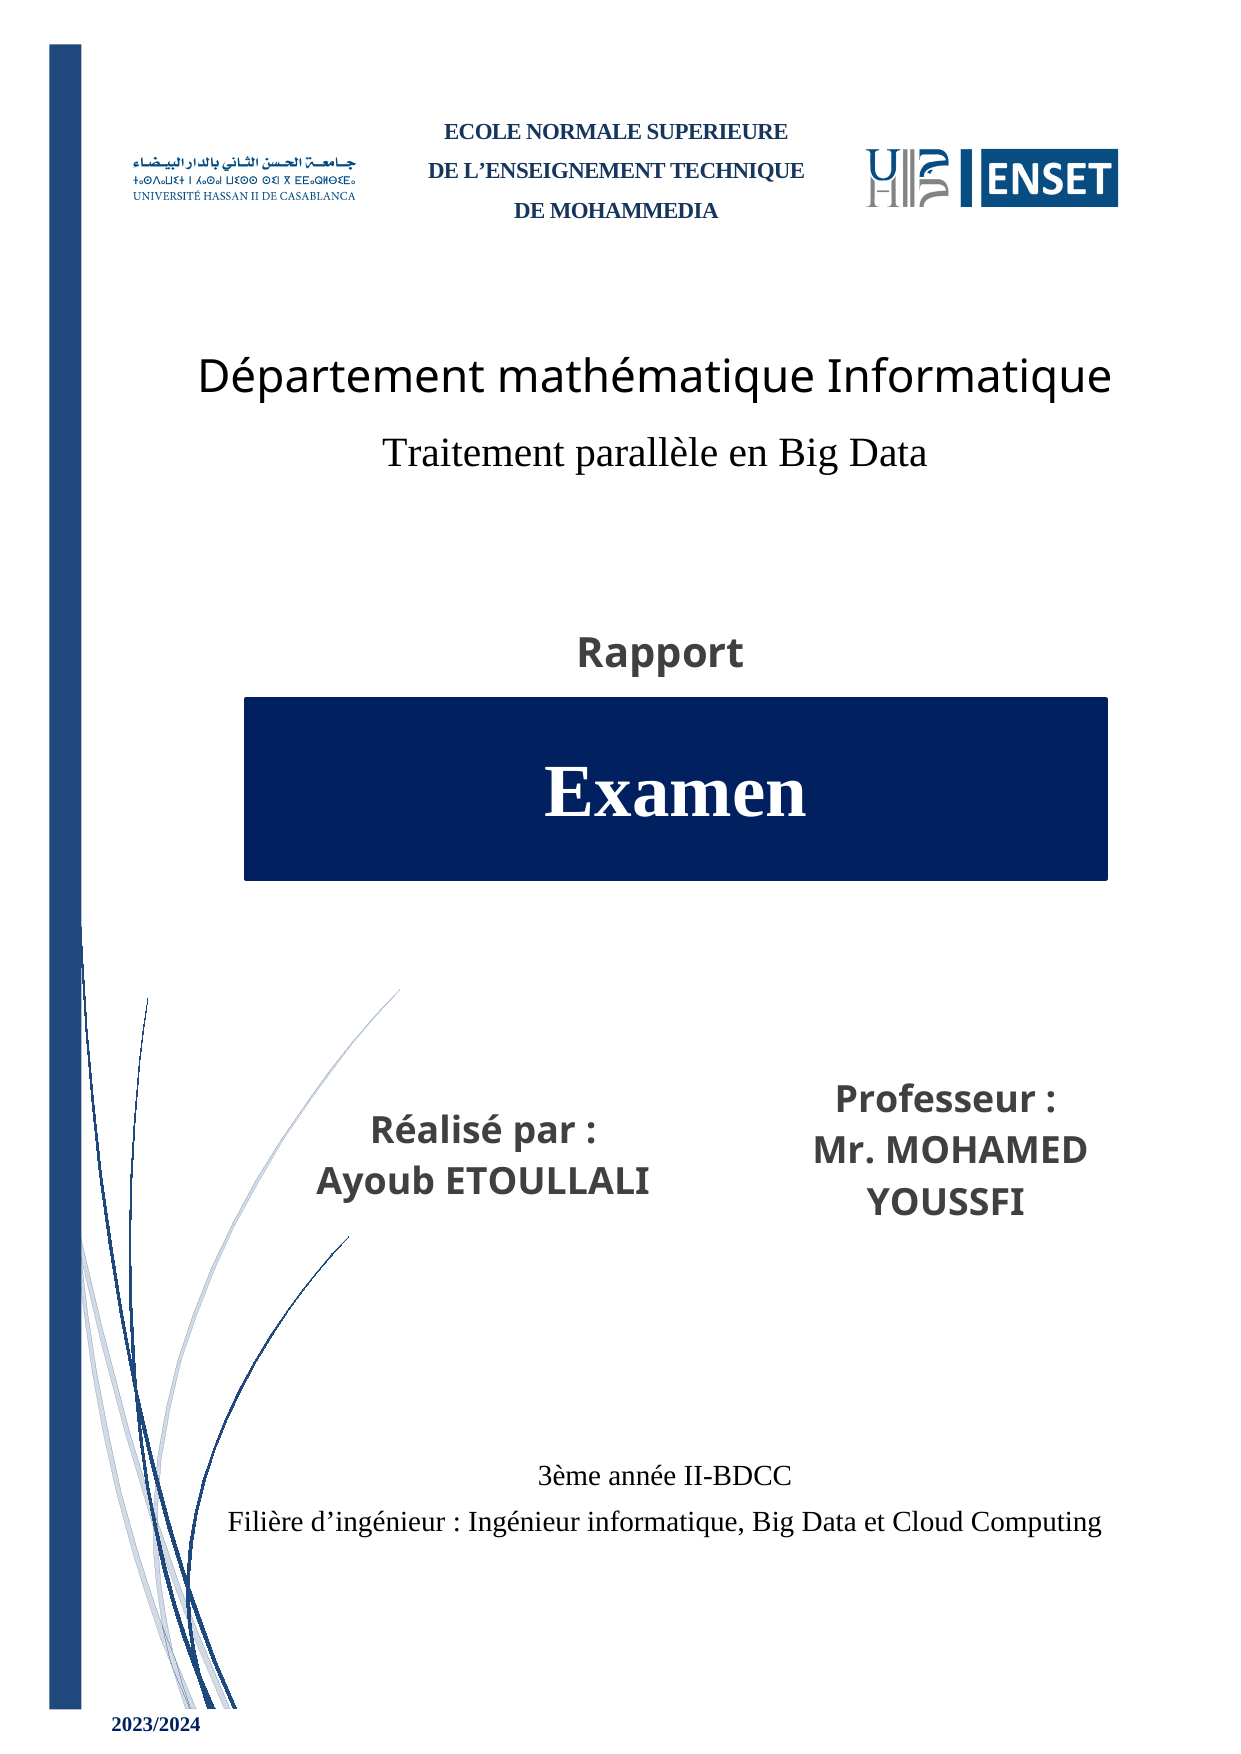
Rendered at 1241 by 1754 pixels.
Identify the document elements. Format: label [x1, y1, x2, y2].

picture [132, 155, 357, 201]
picture [847, 144, 1137, 211]
